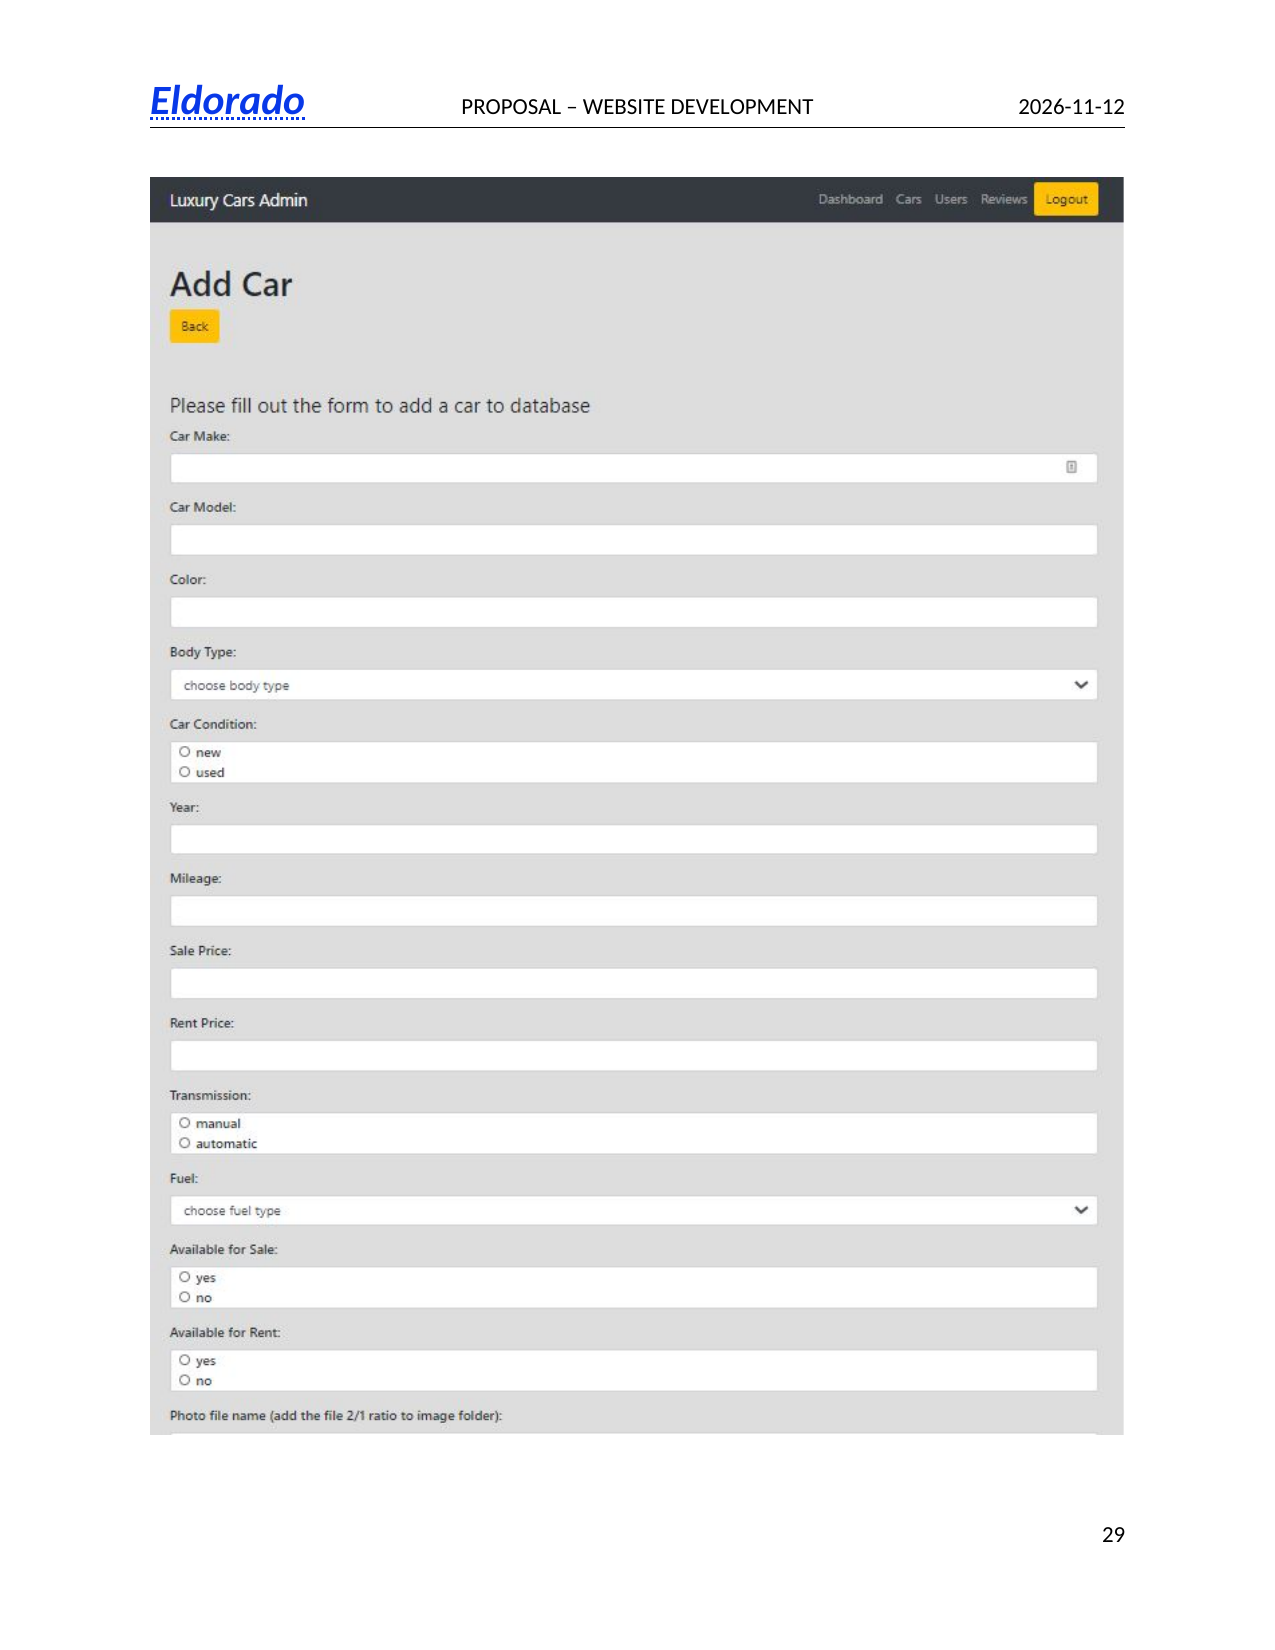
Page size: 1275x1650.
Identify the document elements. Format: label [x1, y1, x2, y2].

picture [150, 177, 1124, 1435]
